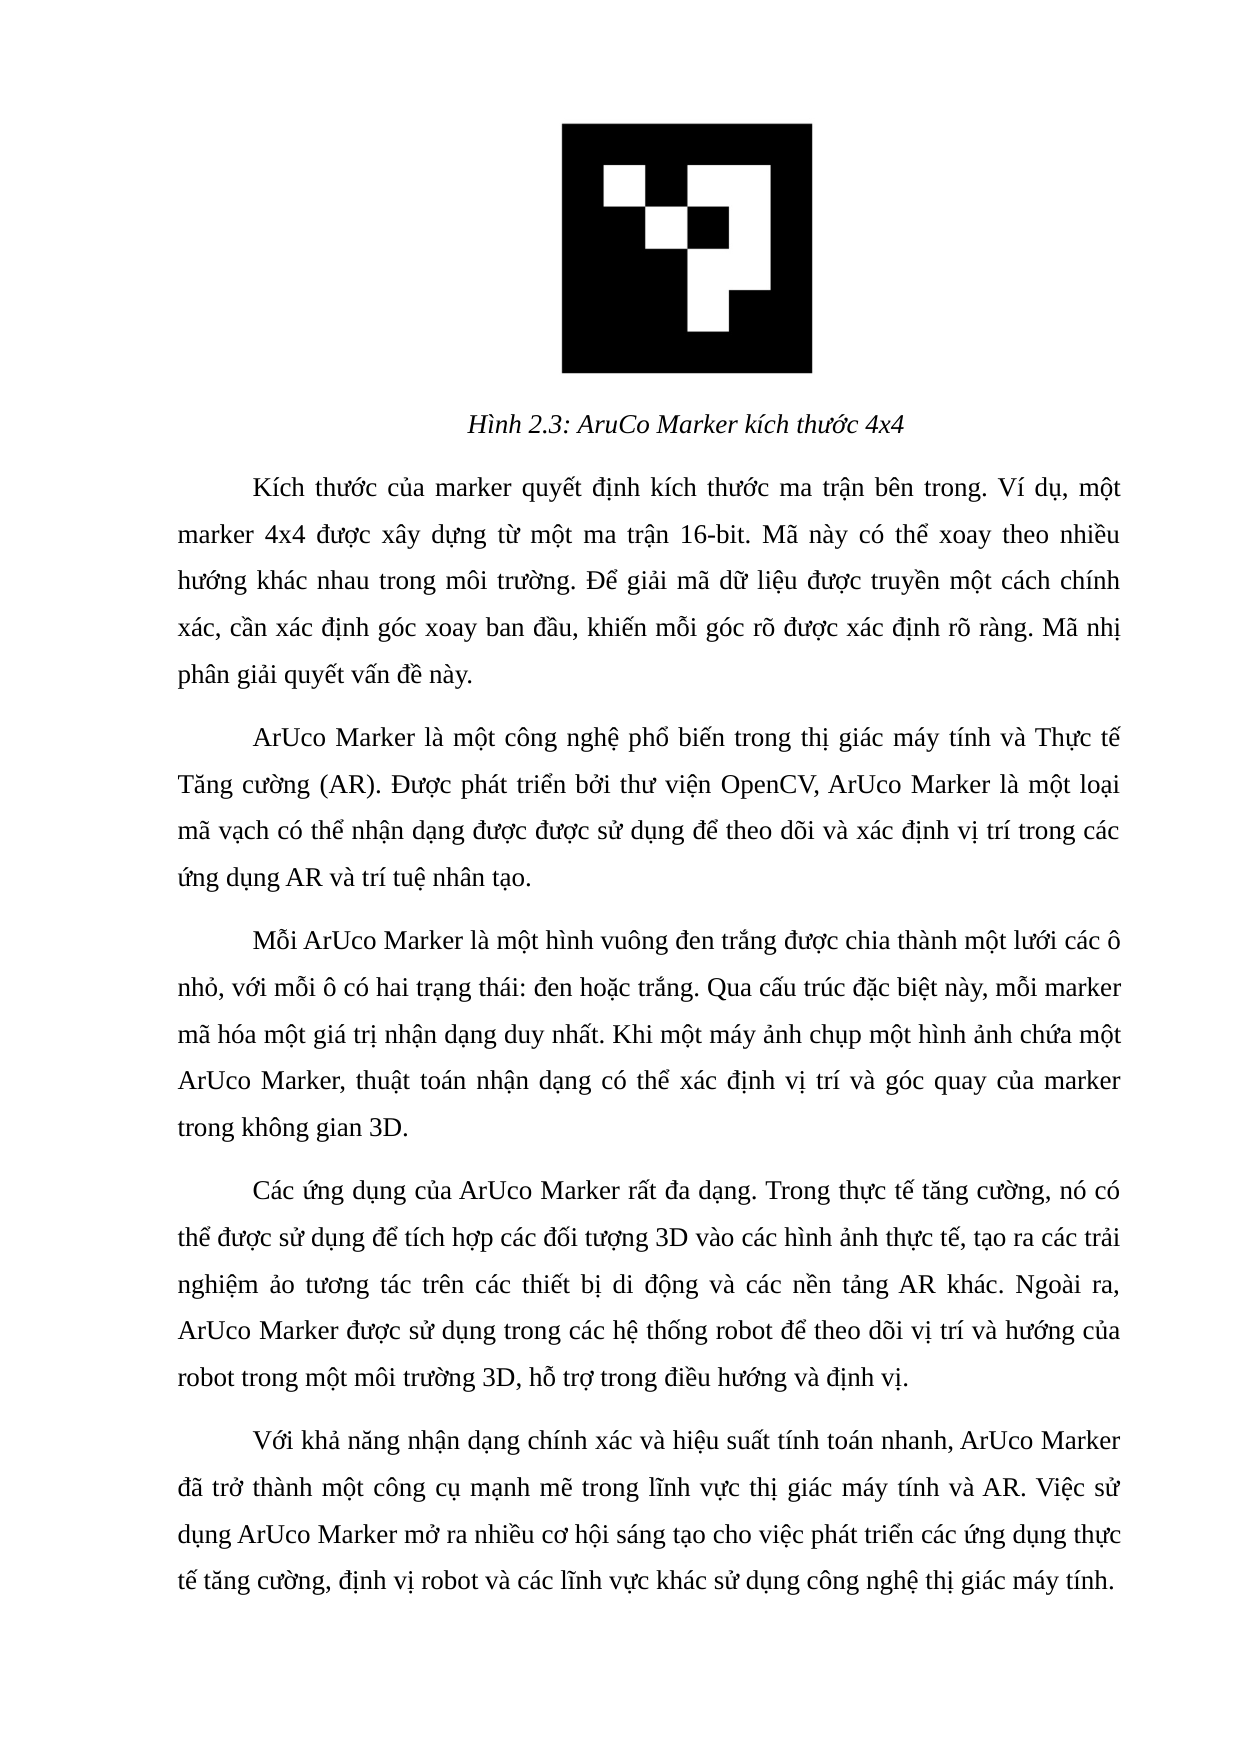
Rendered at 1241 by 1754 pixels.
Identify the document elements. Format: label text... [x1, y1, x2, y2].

text Kích thước của marker quyết định kích thước ma trận bên trong. Ví dụ, một marker 4x4 được xây dựng từ một ma trận 16-bit. Mã này có thể xoay theo nhiều hướng khác nhau trong môi trường. Để giải mã dữ liệu được truyền một cách chính xác, cần xác định góc xoay ban đầu, khiến mỗi góc rõ được xác định rõ ràng. Mã nhị phân giải quyết vấn đề này. [177, 471, 1122, 689]
text Mỗi ArUco Marker là một hình vuông đen trắng được chia thành một lưới các ô nhỏ, với mỗi ô có hai trạng thái: đen hoặc trắng. Qua cấu trúc đặc biệt này, mỗi marker mã hóa một giá trị nhận dạng duy nhất. Khi một máy ảnh chụp một hình ảnh chứa một ArUco Marker, thuật toán nhận dạng có thể xác định vị trí và góc quay của marker trong không gian 3D. [177, 924, 1122, 1142]
text Các ứng dụng của ArUco Marker rất đa dạng. Trong thực tế tăng cường, nó có thể được sử dụng để tích hợp các đối tượng 3D vào các hình ảnh thực tế, tạo ra các trải nghiệm ảo tương tác trên các thiết bị di động và các nền tảng AR khác. Ngoài ra, ArUco Marker được sử dụng trong các hệ thống robot để theo dõi vị trí và hướng của robot trong một môi trường 3D, hỗ trợ trong điều hướng và định vị. [177, 1174, 1122, 1392]
picture [559, 118, 815, 376]
text Hình 2.3: AruCo Marker kích thước 4x4 [177, 408, 1122, 439]
text ArUco Marker là một công nghệ phổ biến trong thị giác máy tính và Thực tế Tăng cường (AR). Được phát triển bởi thư viện OpenCV, ArUco Marker là một loại mã vạch có thể nhận dạng được được sử dụng để theo dõi và xác định vị trí trong các ứng dụng AR và trí tuệ nhân tạo. [177, 721, 1122, 892]
text Với khả năng nhận dạng chính xác và hiệu suất tính toán nhanh, ArUco Marker đã trở thành một công cụ mạnh mẽ trong lĩnh vực thị giác máy tính và AR. Việc sử dụng ArUco Marker mở ra nhiều cơ hội sáng tạo cho việc phát triển các ứng dụng thực tế tăng cường, định vị robot và các lĩnh vực khác sử dụng công nghệ thị giác máy tính. [177, 1424, 1122, 1596]
